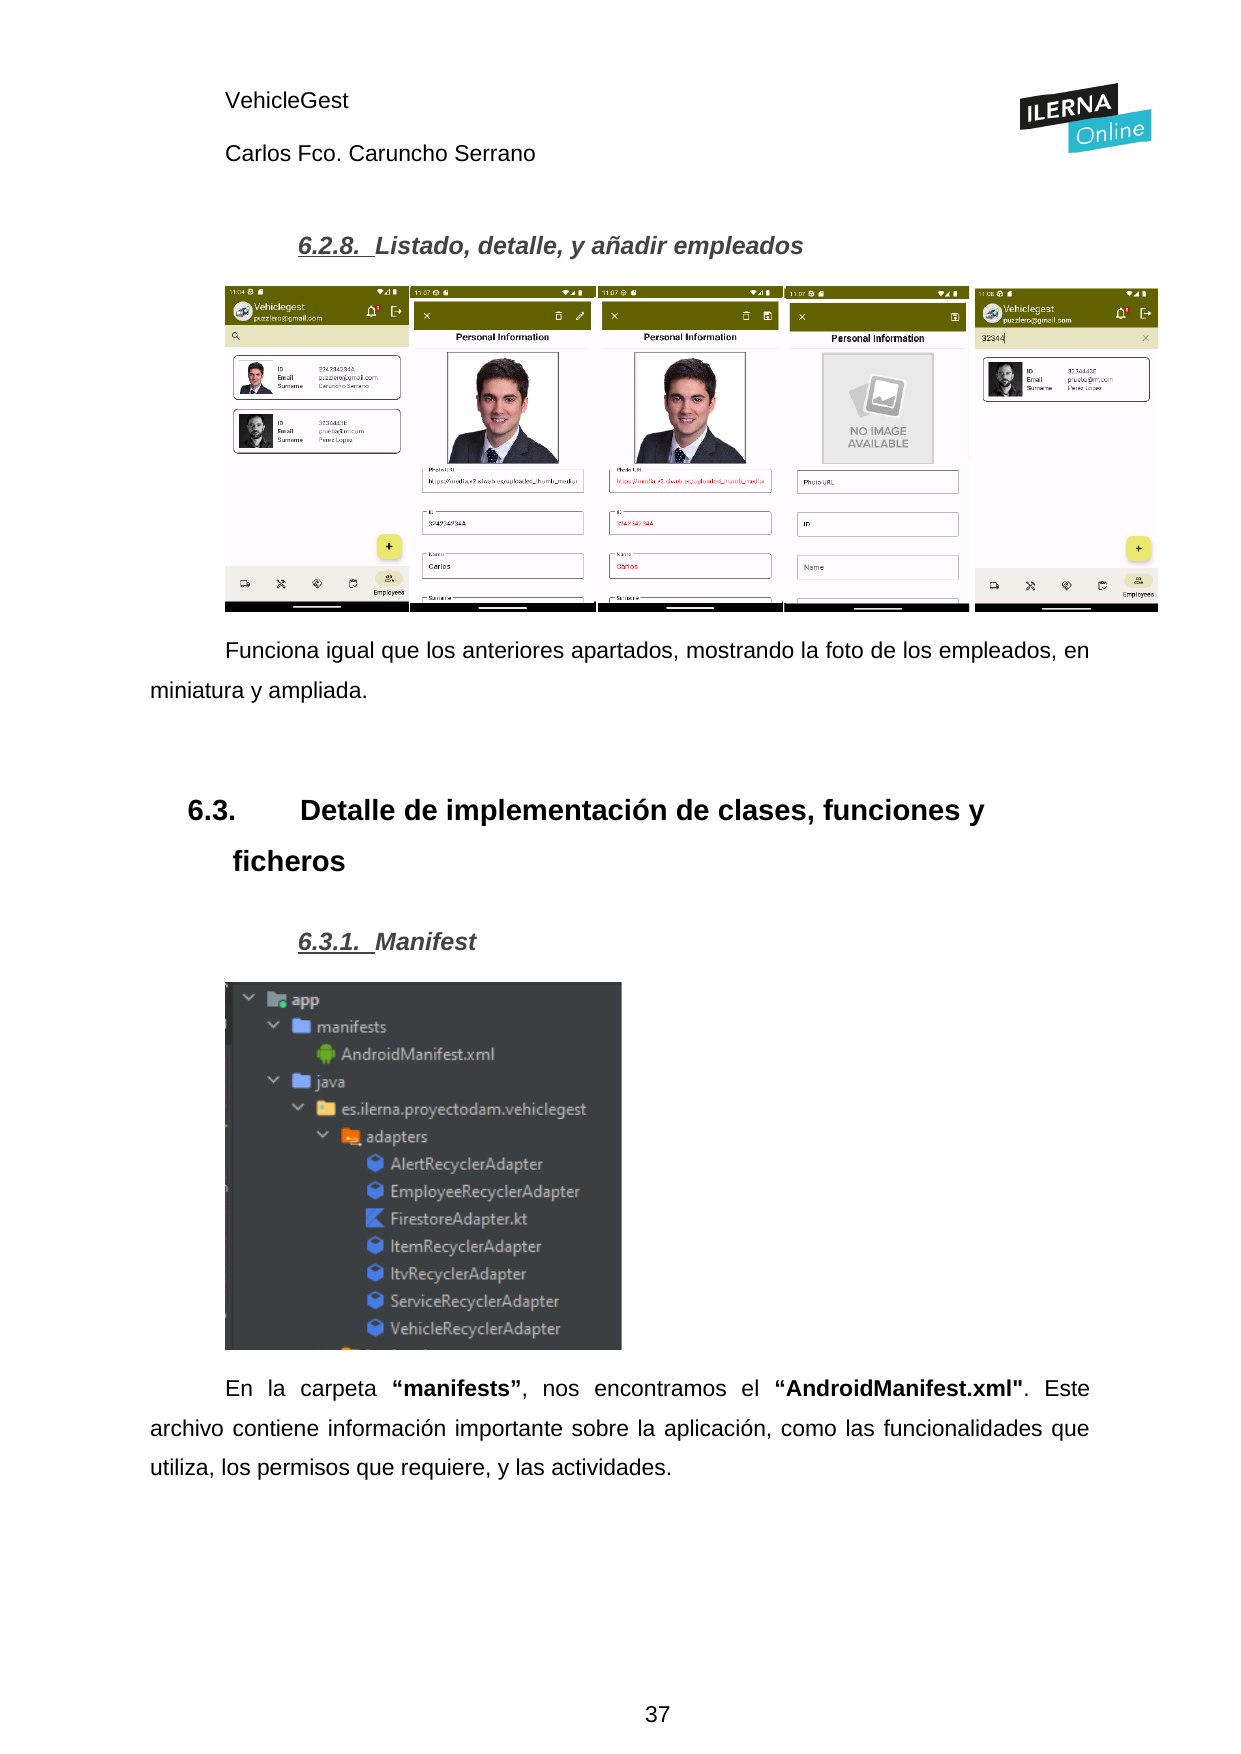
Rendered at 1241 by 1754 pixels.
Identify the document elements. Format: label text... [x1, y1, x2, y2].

text Funciona igual que los anteriores apartados, mostrando la foto de los empleados, en miniatura y ampliada. [150, 637, 1090, 703]
subtitle Manifest [298, 927, 1090, 956]
subtitle Listado, detalle, y añadir empleados [298, 231, 1090, 260]
text En la carpeta “manifests”, nos encontramos el “AndroidManifest.xml". Este archivo contiene información importante sobre la aplicación, como las funcionalidades que utiliza, los permisos que requiere, y las actividades. [150, 1375, 1090, 1481]
picture [225, 286, 1164, 612]
picture [1020, 83, 1152, 153]
subtitle Detalle de implementación de clases, funciones y ficheros [187, 793, 1090, 877]
picture [225, 982, 622, 1350]
